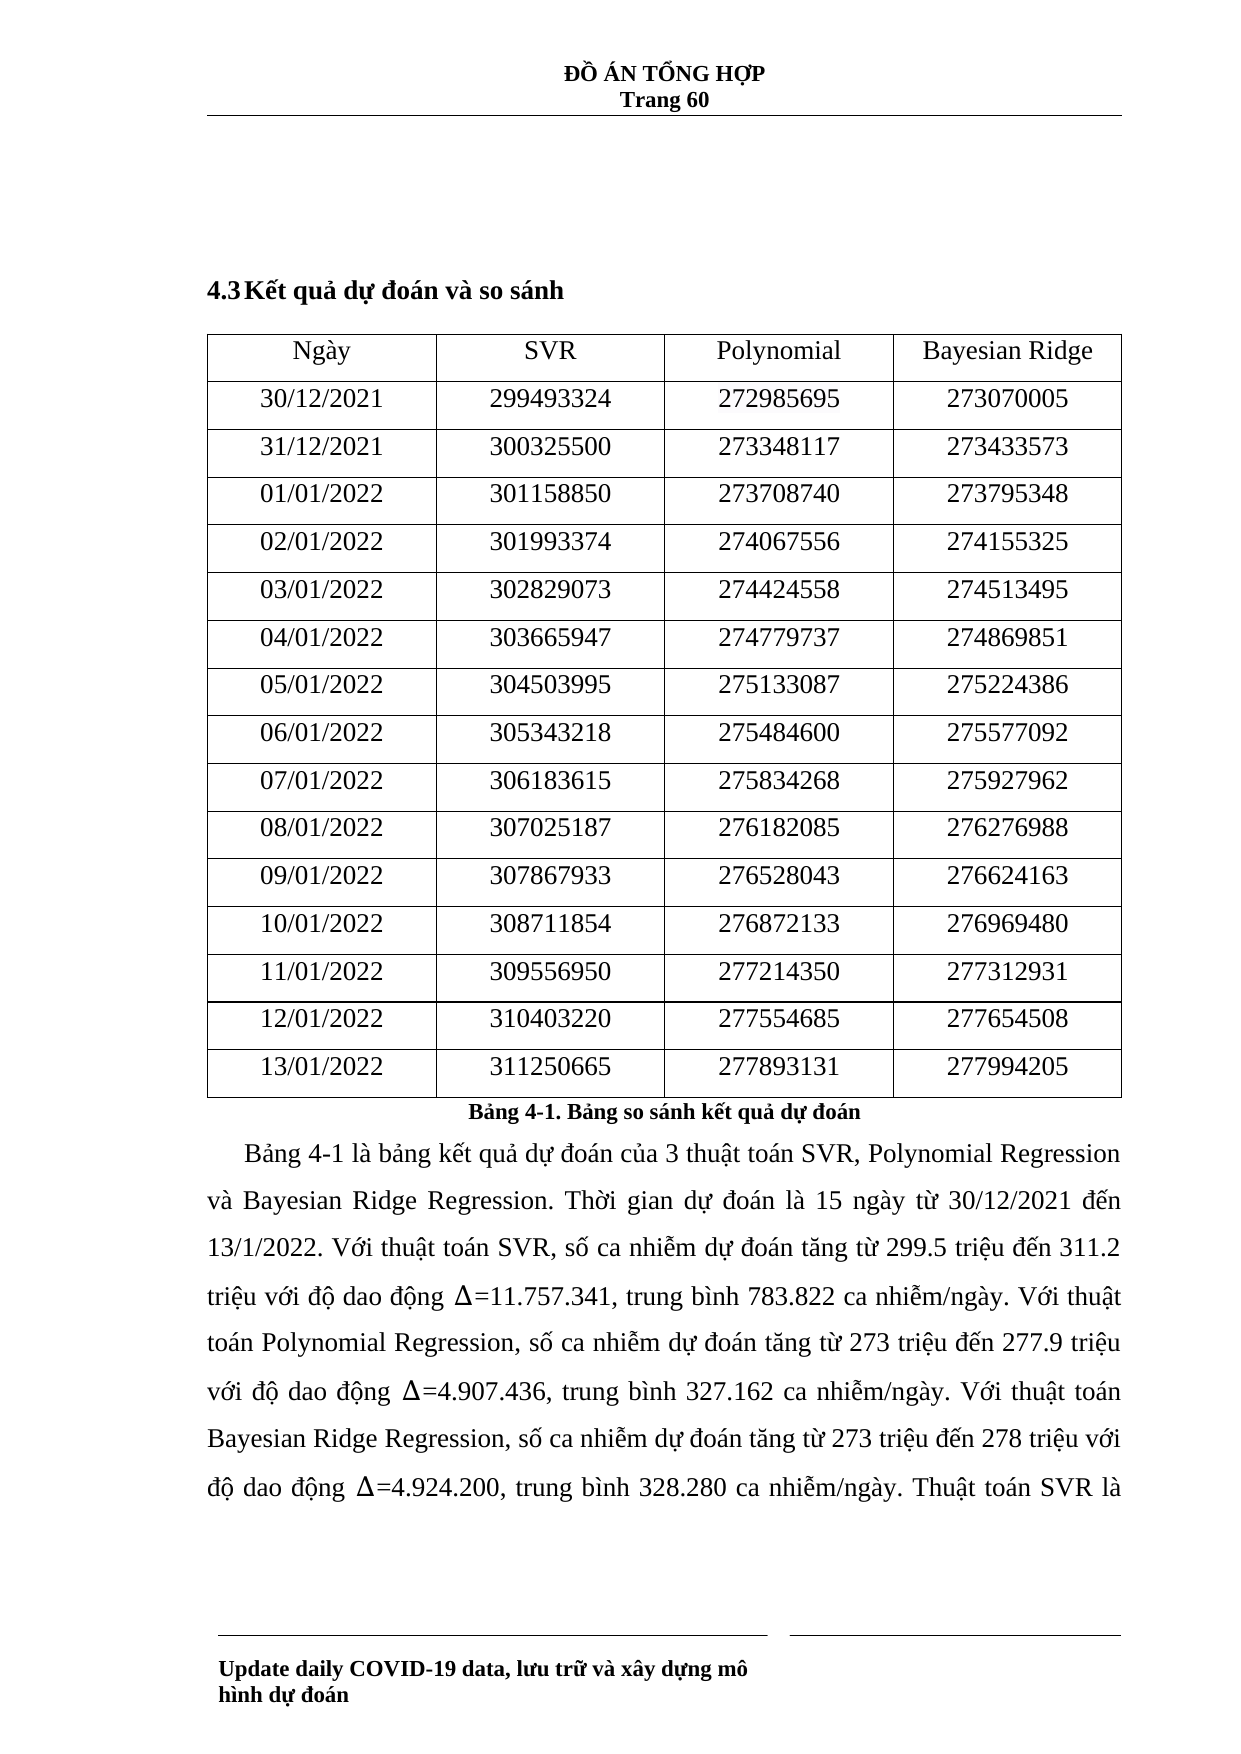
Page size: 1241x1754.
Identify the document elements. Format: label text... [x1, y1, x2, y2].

table_header Polynomial [665, 335, 893, 381]
table_cell 273348117 [665, 430, 893, 477]
table_cell 304503995 [437, 669, 664, 715]
table_cell 277654508 [894, 1003, 1121, 1049]
table_cell 310403220 [437, 1003, 664, 1049]
table_cell 275577092 [894, 716, 1121, 763]
table_cell 300325500 [437, 430, 664, 477]
table_cell 03/01/2022 [208, 573, 436, 620]
table_cell 12/01/2022 [208, 1003, 436, 1049]
table_cell 277994205 [894, 1050, 1121, 1097]
table_cell 275927962 [894, 764, 1121, 811]
table_header Bayesian Ridge [894, 335, 1121, 381]
table_cell 277312931 [894, 955, 1121, 1001]
table_cell 301158850 [437, 478, 664, 524]
table_cell 277214350 [665, 955, 893, 1001]
table_cell 10/01/2022 [208, 907, 436, 954]
table_cell 277893131 [665, 1050, 893, 1097]
table_cell 01/01/2022 [208, 478, 436, 524]
table_cell 05/01/2022 [208, 669, 436, 715]
table_cell 273433573 [894, 430, 1121, 477]
table_cell 301993374 [437, 525, 664, 572]
table_header Ngày [208, 335, 436, 381]
table_cell 31/12/2021 [208, 430, 436, 477]
table_cell 307025187 [437, 812, 664, 858]
table_cell 306183615 [437, 764, 664, 811]
table_cell 11/01/2022 [208, 955, 436, 1001]
table_cell 275834268 [665, 764, 893, 811]
table_cell 302829073 [437, 573, 664, 620]
table_cell 13/01/2022 [208, 1050, 436, 1097]
table_cell 303665947 [437, 621, 664, 667]
table_cell 02/01/2022 [208, 525, 436, 572]
table_cell 276528043 [665, 859, 893, 906]
text Bảng 4-1. Bảng so sánh kết quả dự đoán [207, 1098, 1122, 1124]
table_cell 275484600 [665, 716, 893, 763]
table_cell 273070005 [894, 382, 1121, 429]
table_cell 276969480 [894, 907, 1121, 954]
table_cell 309556950 [437, 955, 664, 1001]
table_cell 275133087 [665, 669, 893, 715]
table_cell 272985695 [665, 382, 893, 429]
table_cell 08/01/2022 [208, 812, 436, 858]
table_cell 274513495 [894, 573, 1121, 620]
table_cell 274869851 [894, 621, 1121, 667]
table_header SVR [437, 335, 664, 381]
table_cell 299493324 [437, 382, 664, 429]
table_cell 307867933 [437, 859, 664, 906]
table_cell 276872133 [665, 907, 893, 954]
table_cell 274155325 [894, 525, 1121, 572]
table_cell 277554685 [665, 1003, 893, 1049]
table_cell 09/01/2022 [208, 859, 436, 906]
table_cell 30/12/2021 [208, 382, 436, 429]
table_cell 274779737 [665, 621, 893, 667]
table_cell 311250665 [437, 1050, 664, 1097]
table_cell 06/01/2022 [208, 716, 436, 763]
table_cell 274424558 [665, 573, 893, 620]
table_cell 273795348 [894, 478, 1121, 524]
table_cell 275224386 [894, 669, 1121, 715]
table_cell 04/01/2022 [208, 621, 436, 667]
table_cell 305343218 [437, 716, 664, 763]
table_cell 07/01/2022 [208, 764, 436, 811]
subtitle Kết quả dự đoán và so sánh [207, 274, 1122, 305]
table_cell 274067556 [665, 525, 893, 572]
table_cell 273708740 [665, 478, 893, 524]
table_cell 276624163 [894, 859, 1121, 906]
table_cell 276276988 [894, 812, 1121, 858]
table_cell 308711854 [437, 907, 664, 954]
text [207, 1137, 1122, 1502]
table_cell 276182085 [665, 812, 893, 858]
